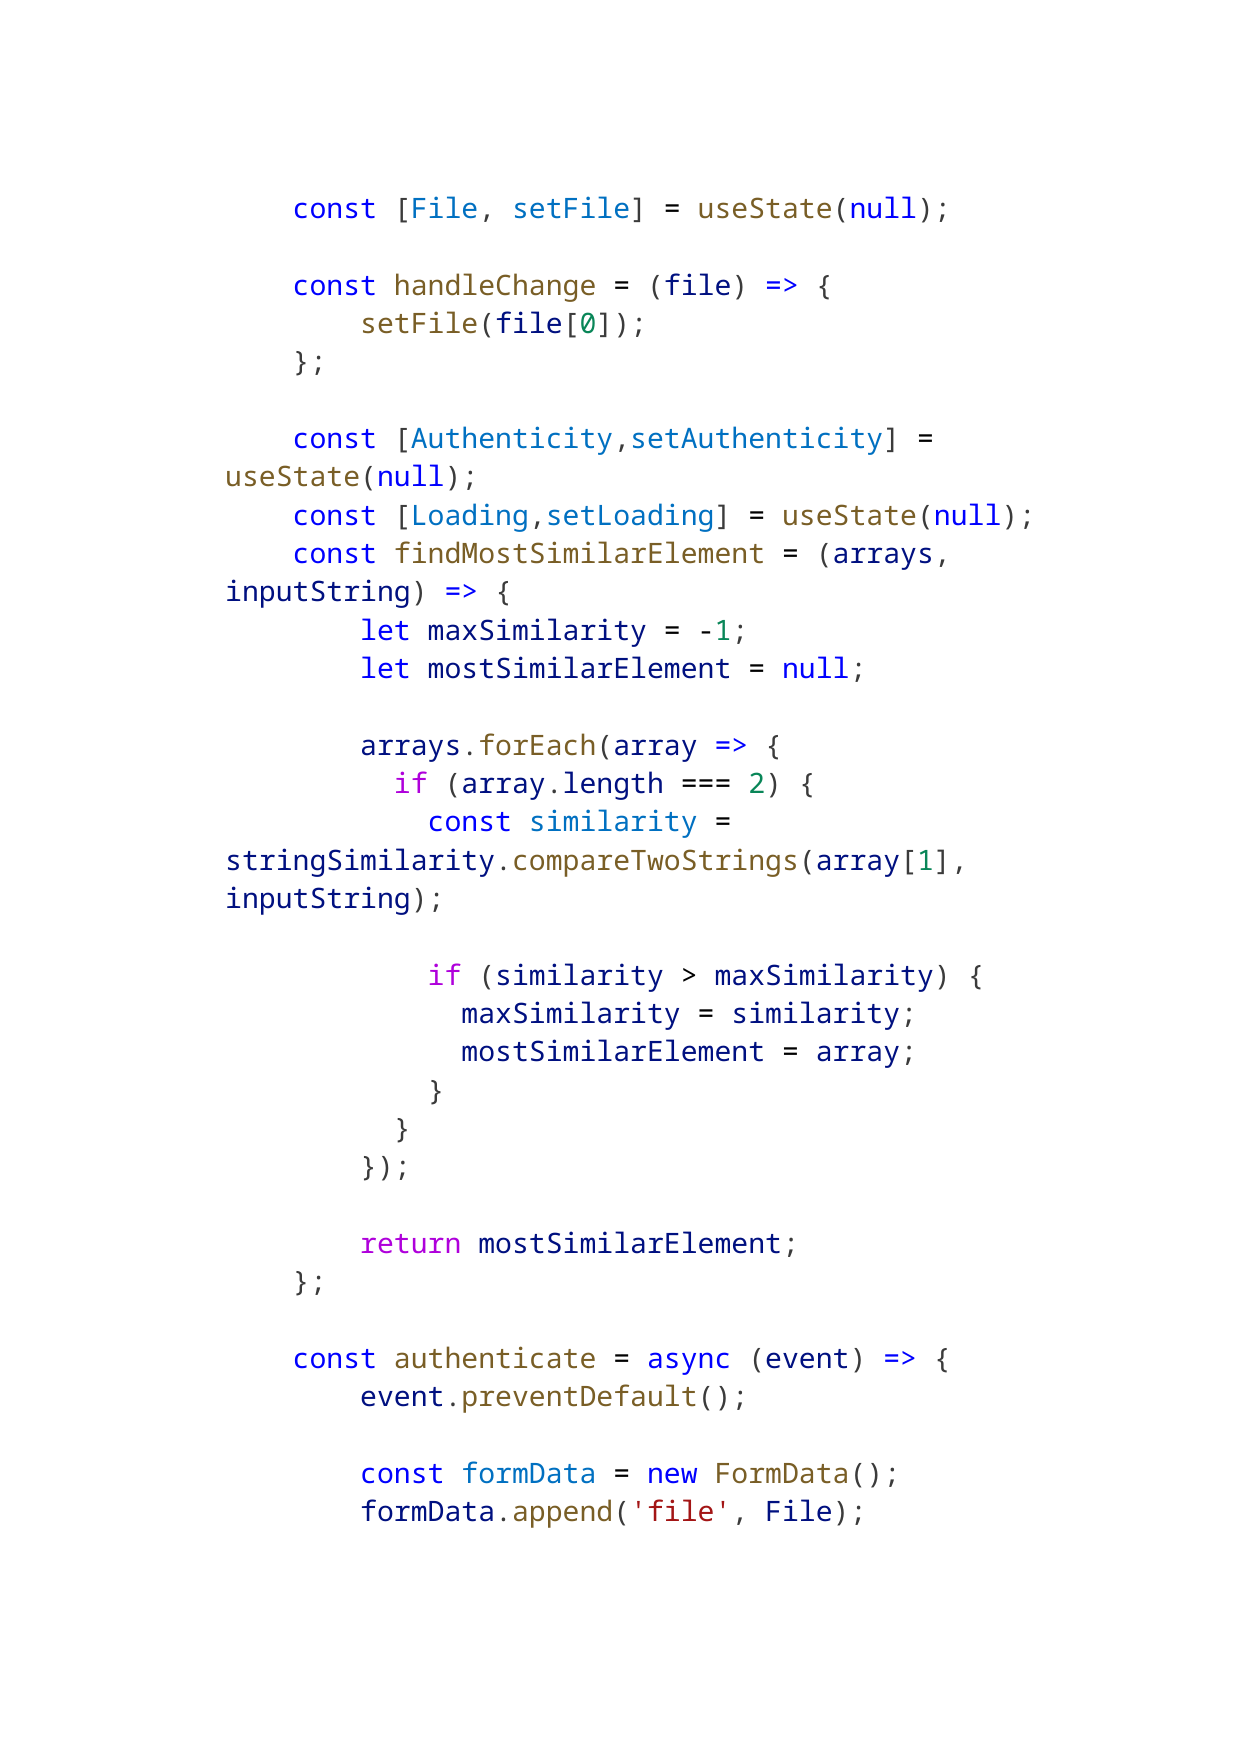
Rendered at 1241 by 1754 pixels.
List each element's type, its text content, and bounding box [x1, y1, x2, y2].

text } [225, 1108, 1052, 1147]
text const [Authenticity,setAuthenticity] = useState(null); [225, 418, 1052, 495]
text const handleChange = (file) => { [225, 265, 1052, 303]
text }); [225, 1147, 1052, 1185]
text if (array.length === 2) { [225, 763, 1052, 802]
text const findMostSimilarElement = (arrays, inputString) => { [225, 533, 1052, 610]
text const similarity = stringSimilarity.compareTwoStrings(array[1], inputString); [225, 802, 1052, 917]
text setFile(file[0]); [225, 303, 1052, 342]
text } [225, 1070, 1052, 1108]
text let maxSimilarity = -1; [225, 610, 1052, 648]
text event.preventDefault(); [225, 1377, 1052, 1415]
text arrays.forEach(array => { [225, 725, 1052, 763]
text const [Loading,setLoading] = useState(null); [225, 495, 1052, 533]
text }; [225, 1262, 1052, 1300]
text maxSimilarity = similarity; [225, 993, 1052, 1032]
text const [File, setFile] = useState(null); [225, 188, 1052, 227]
text let mostSimilarElement = null; [225, 648, 1052, 687]
text formData.append('file', File); [225, 1492, 1052, 1530]
text const formData = new FormData(); [225, 1453, 1052, 1492]
text }; [225, 342, 1052, 380]
text const authenticate = async (event) => { [225, 1338, 1052, 1377]
text if (similarity > maxSimilarity) { [225, 955, 1052, 993]
text mostSimilarElement = array; [225, 1032, 1052, 1070]
text return mostSimilarElement; [225, 1223, 1052, 1262]
